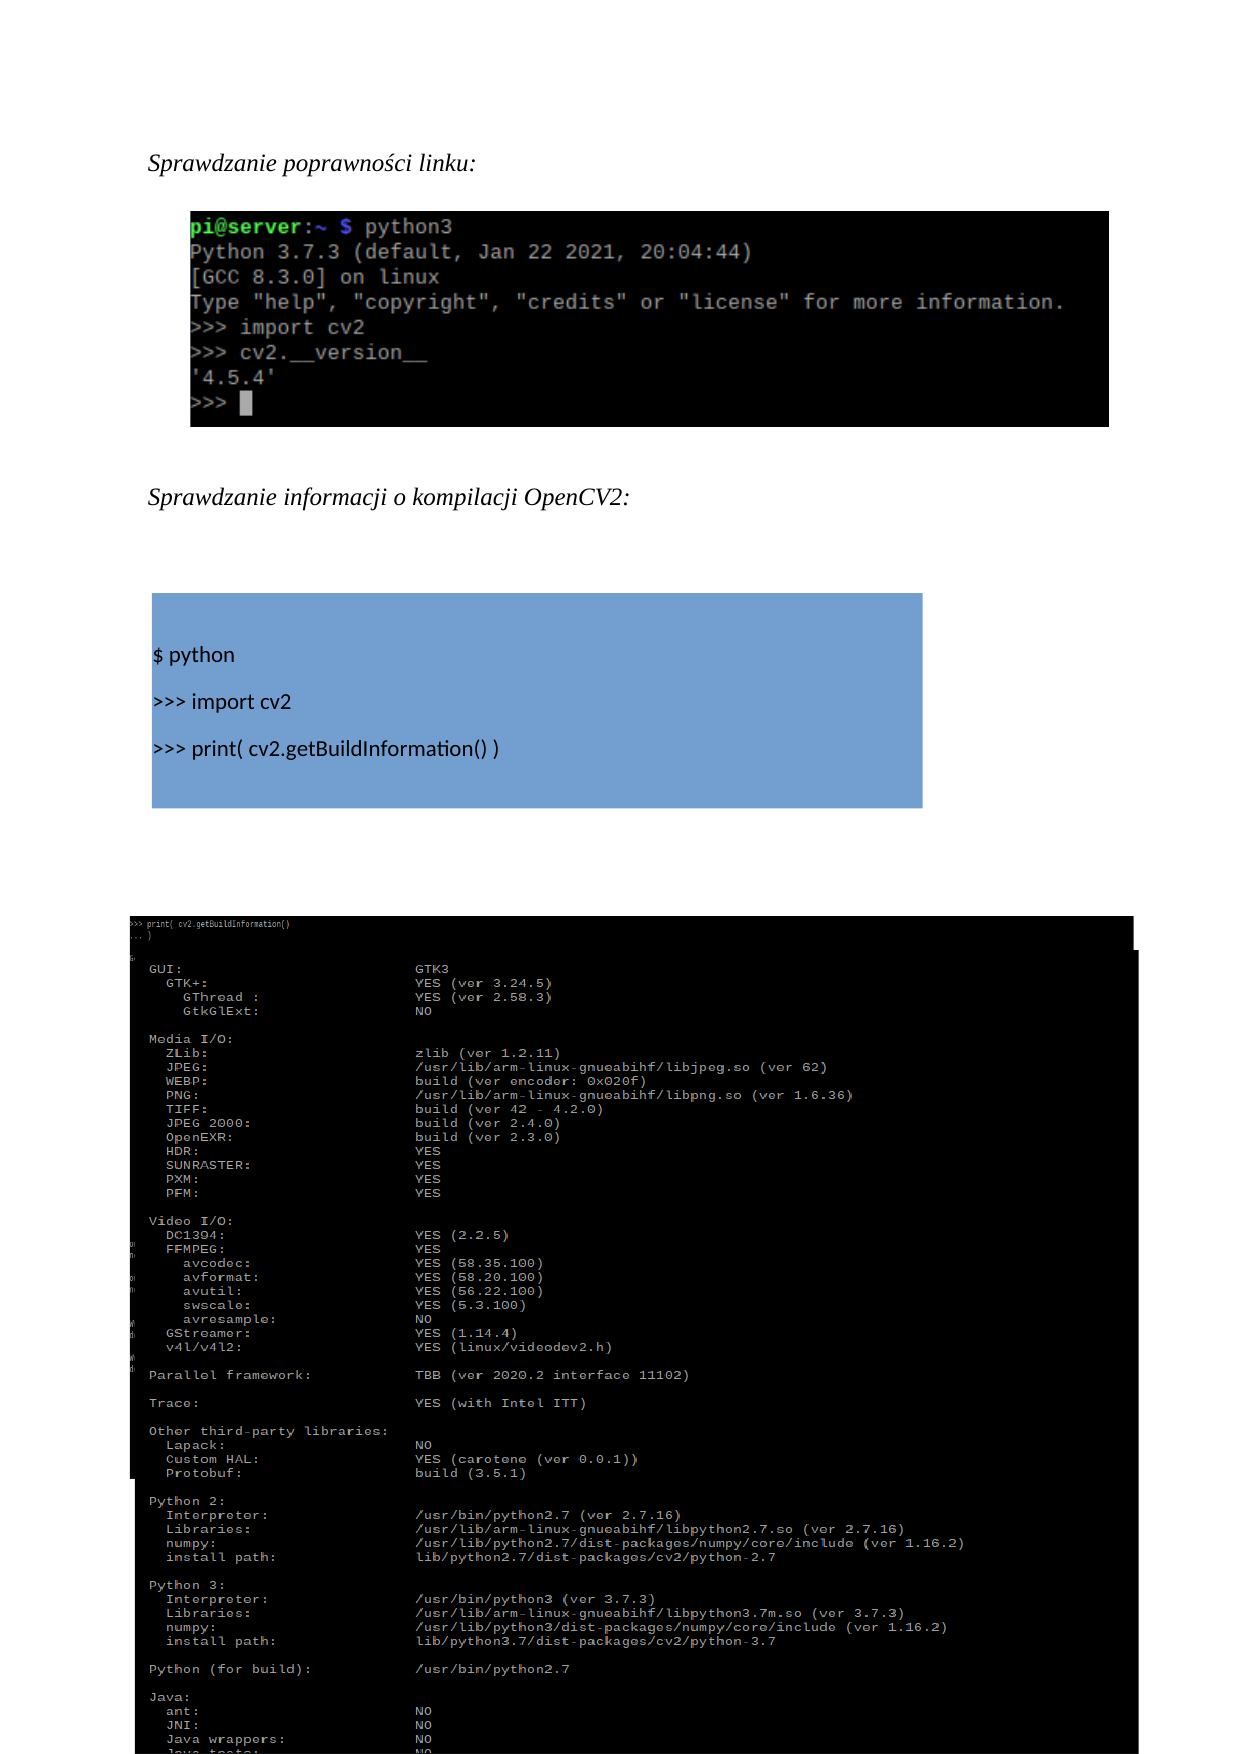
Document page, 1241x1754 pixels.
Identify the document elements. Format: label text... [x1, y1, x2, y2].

text Sprawdzanie poprawności linku: [148, 148, 1092, 176]
text Sprawdzanie informacji o kompilacji OpenCV2: [148, 482, 1092, 510]
picture [129, 916, 1139, 1754]
picture [190, 211, 1109, 427]
